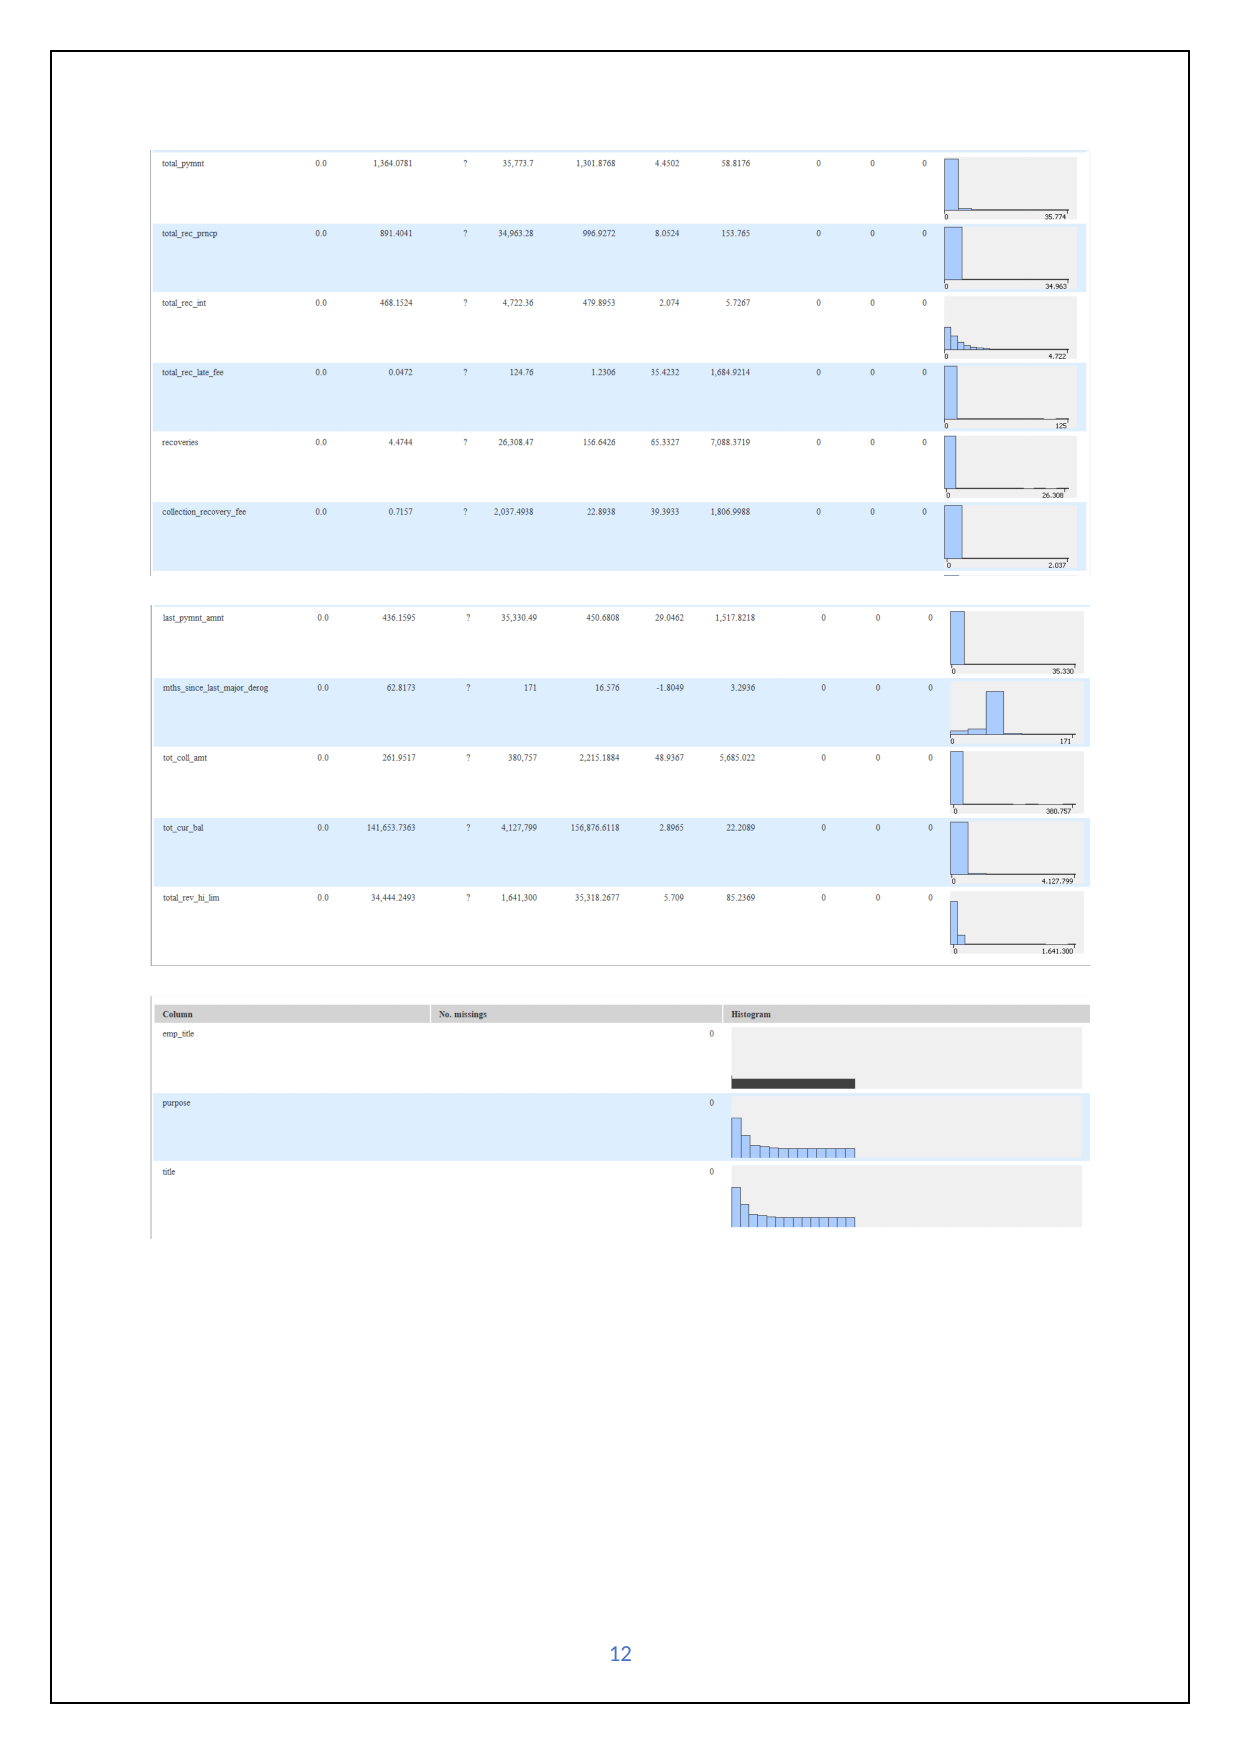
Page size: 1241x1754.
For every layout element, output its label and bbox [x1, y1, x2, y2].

picture [150, 605, 1091, 966]
picture [150, 996, 1091, 1239]
picture [150, 150, 1091, 576]
